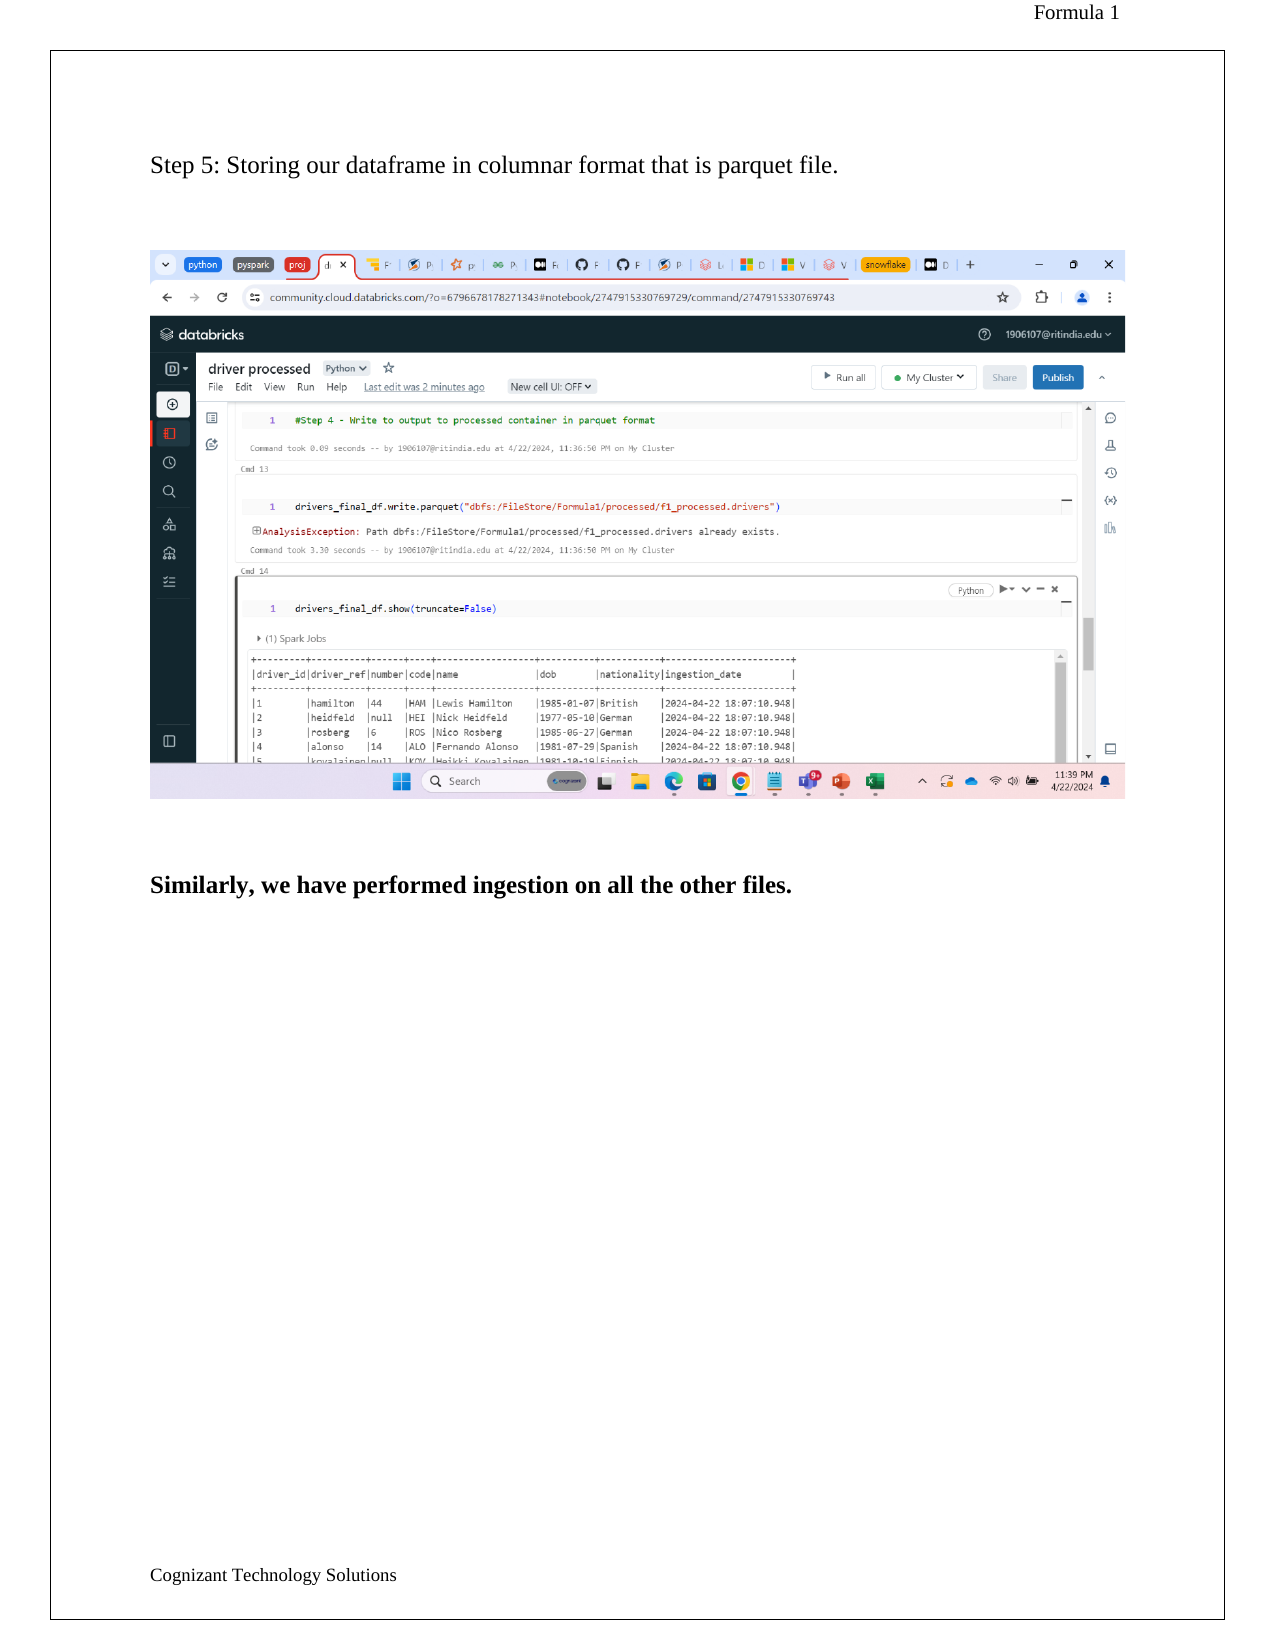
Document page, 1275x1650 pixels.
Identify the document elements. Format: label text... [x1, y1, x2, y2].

text Similarly, we have performed ingestion on all the other files. [150, 871, 1125, 899]
text Step 5: Storing our dataframe in columnar format that is parquet file. [150, 150, 1125, 179]
picture [150, 250, 1125, 799]
